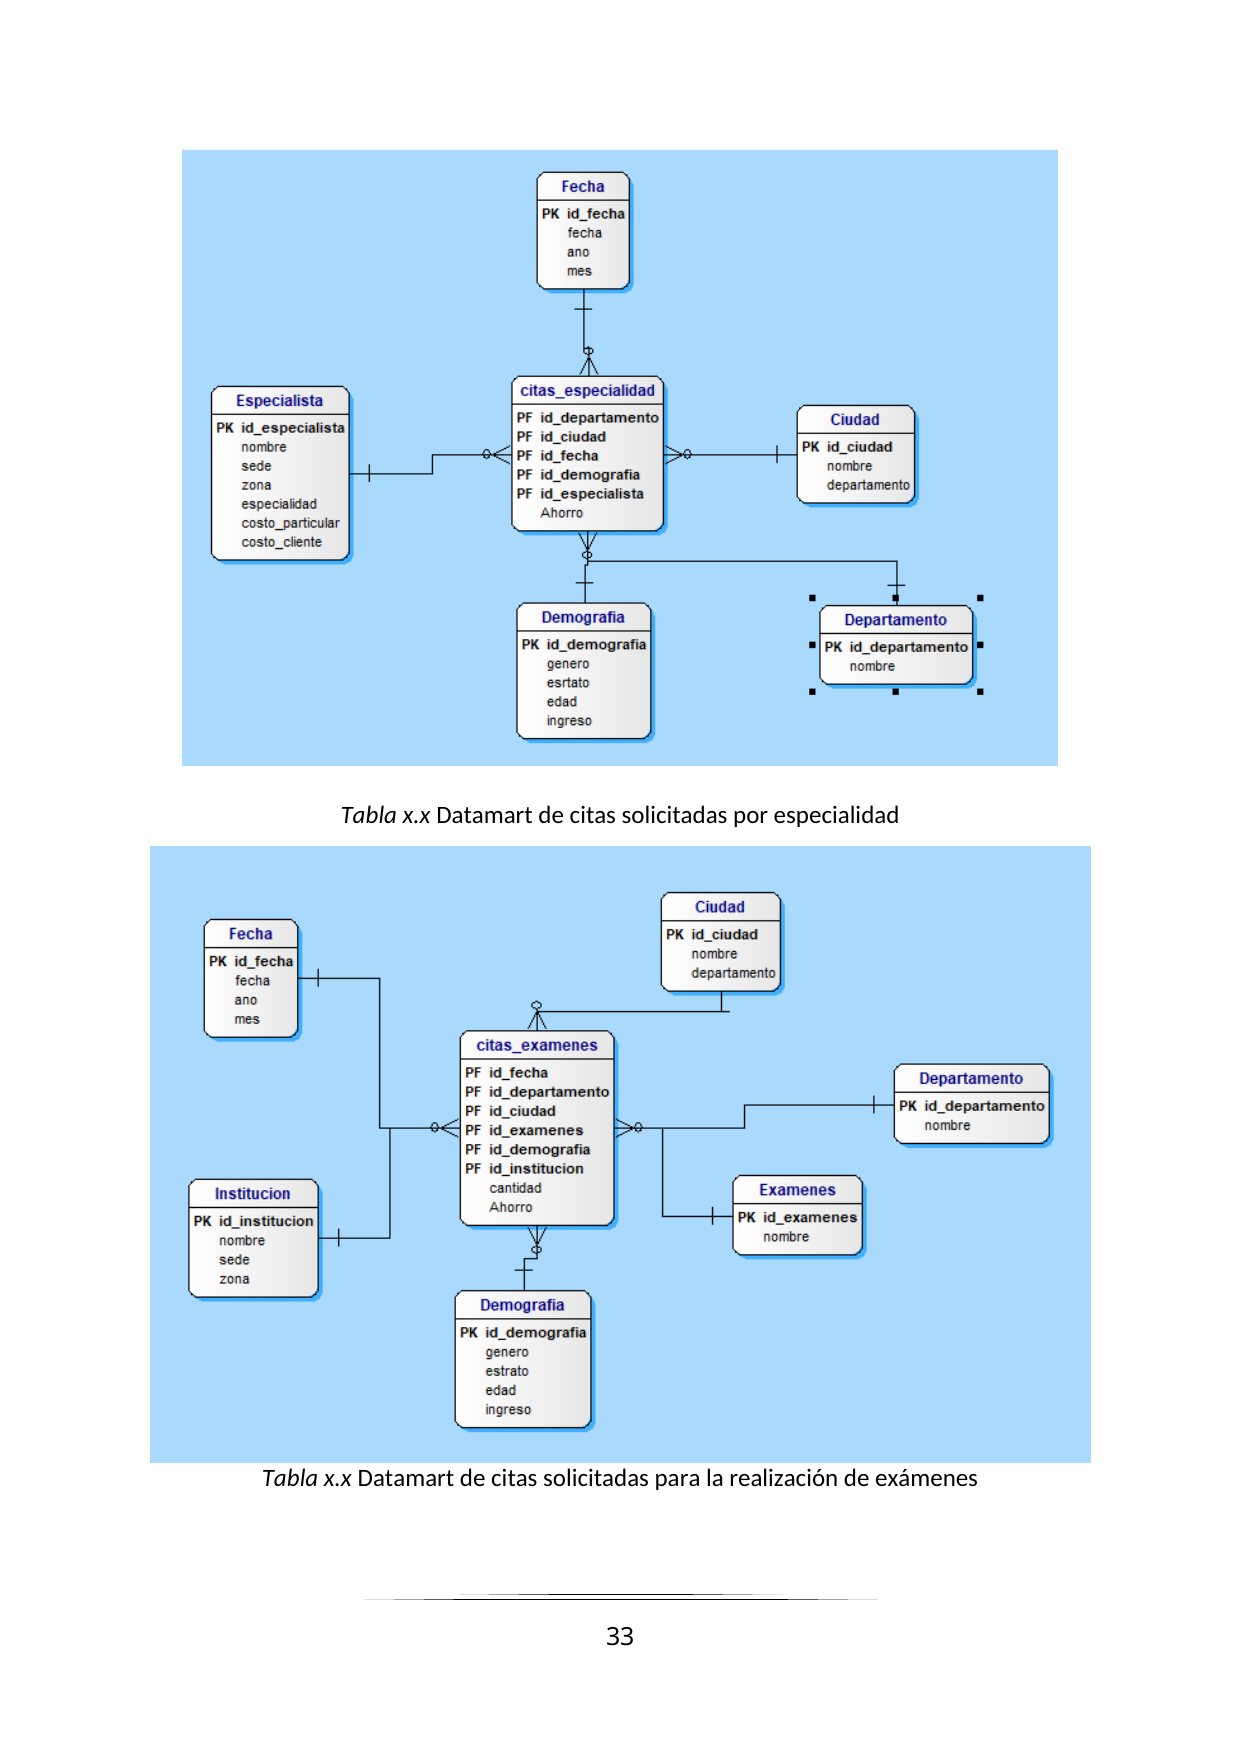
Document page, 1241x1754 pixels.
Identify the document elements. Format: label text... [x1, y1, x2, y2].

picture [182, 149, 1058, 766]
text Tabla x.x Datamart de citas solicitadas para la realización de exámenes [150, 1463, 1090, 1493]
text Tabla x.x Datamart de citas solicitadas por especialidad [150, 799, 1090, 830]
picture [150, 846, 1091, 1463]
